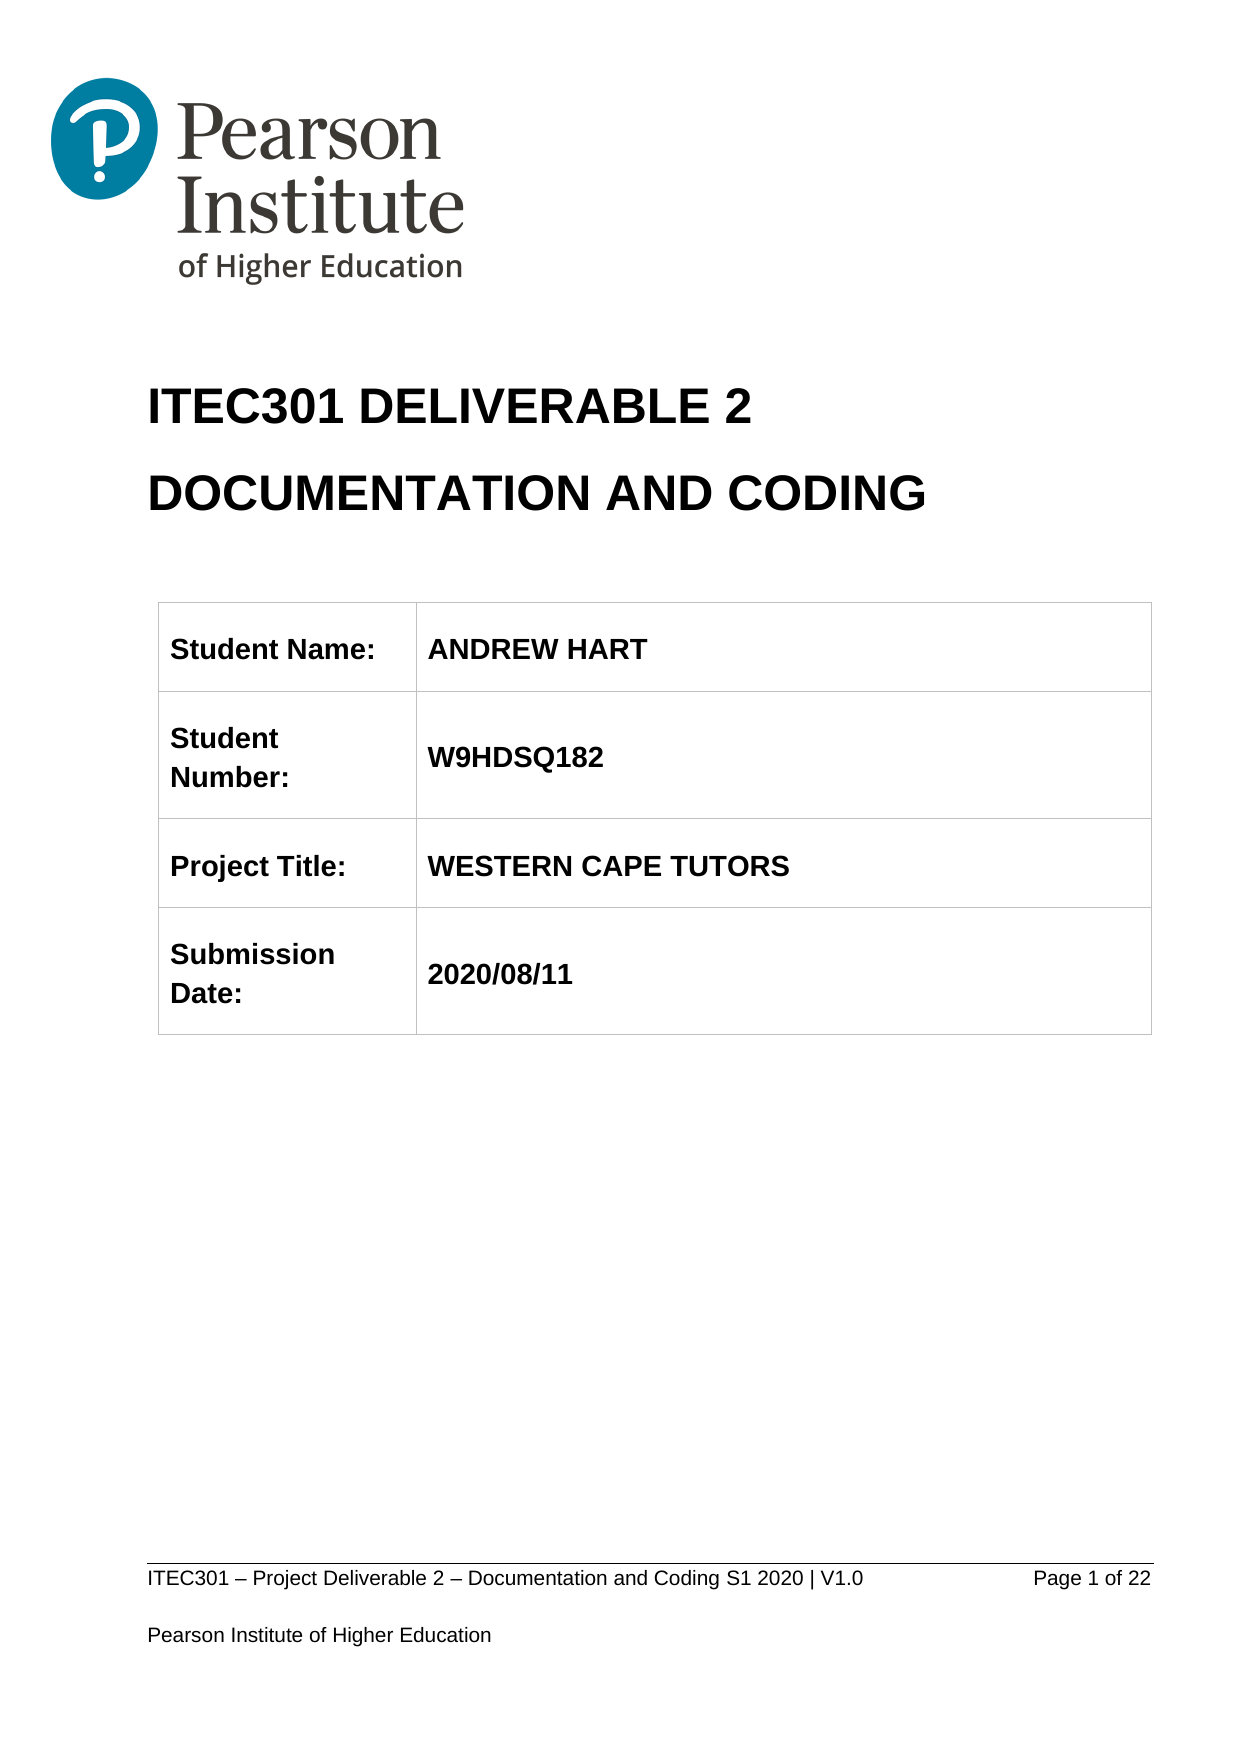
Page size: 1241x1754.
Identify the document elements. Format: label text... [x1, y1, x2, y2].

table_cell Student Number: [159, 692, 416, 818]
table_header ANDREW HART [417, 603, 1151, 691]
text DOCUMENTATION AND CODING [147, 464, 1152, 521]
table_cell Project Title: [159, 819, 416, 907]
picture [95, 172, 104, 182]
table_cell Submission Date: [159, 908, 416, 1034]
table_cell WESTERN CAPE TUTORS [417, 819, 1151, 907]
table_header Student Name: [159, 603, 416, 691]
text ITEC301 DELIVERABLE 2 [147, 126, 1152, 434]
picture [71, 100, 139, 166]
table_cell W9HDSQ182 [417, 692, 1151, 818]
picture [1, 0, 533, 369]
table_cell 2020/08/11 [417, 908, 1151, 1034]
